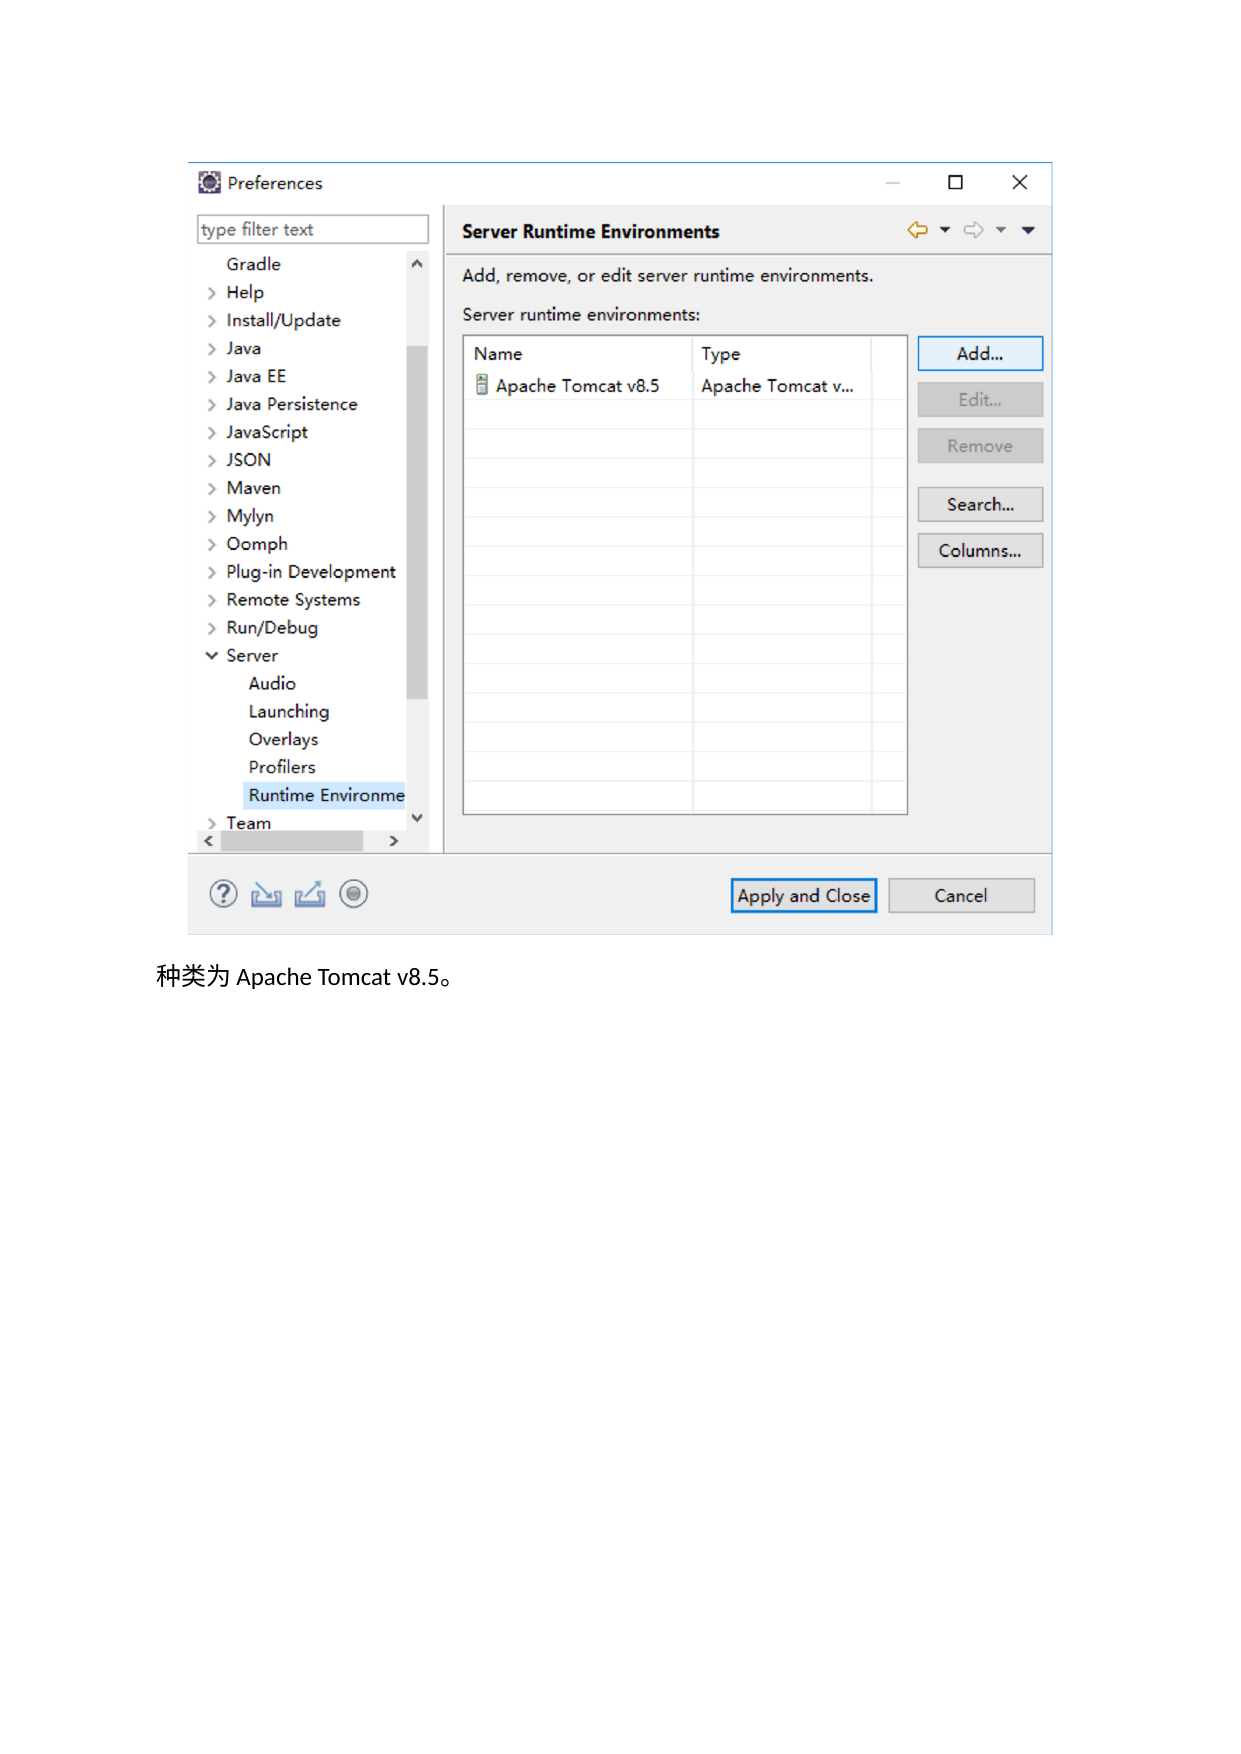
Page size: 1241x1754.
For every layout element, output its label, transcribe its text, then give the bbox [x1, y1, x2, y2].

picture [187, 162, 1053, 935]
text 种类为Apache Tomcat v8.5。 [112, 942, 1128, 1007]
